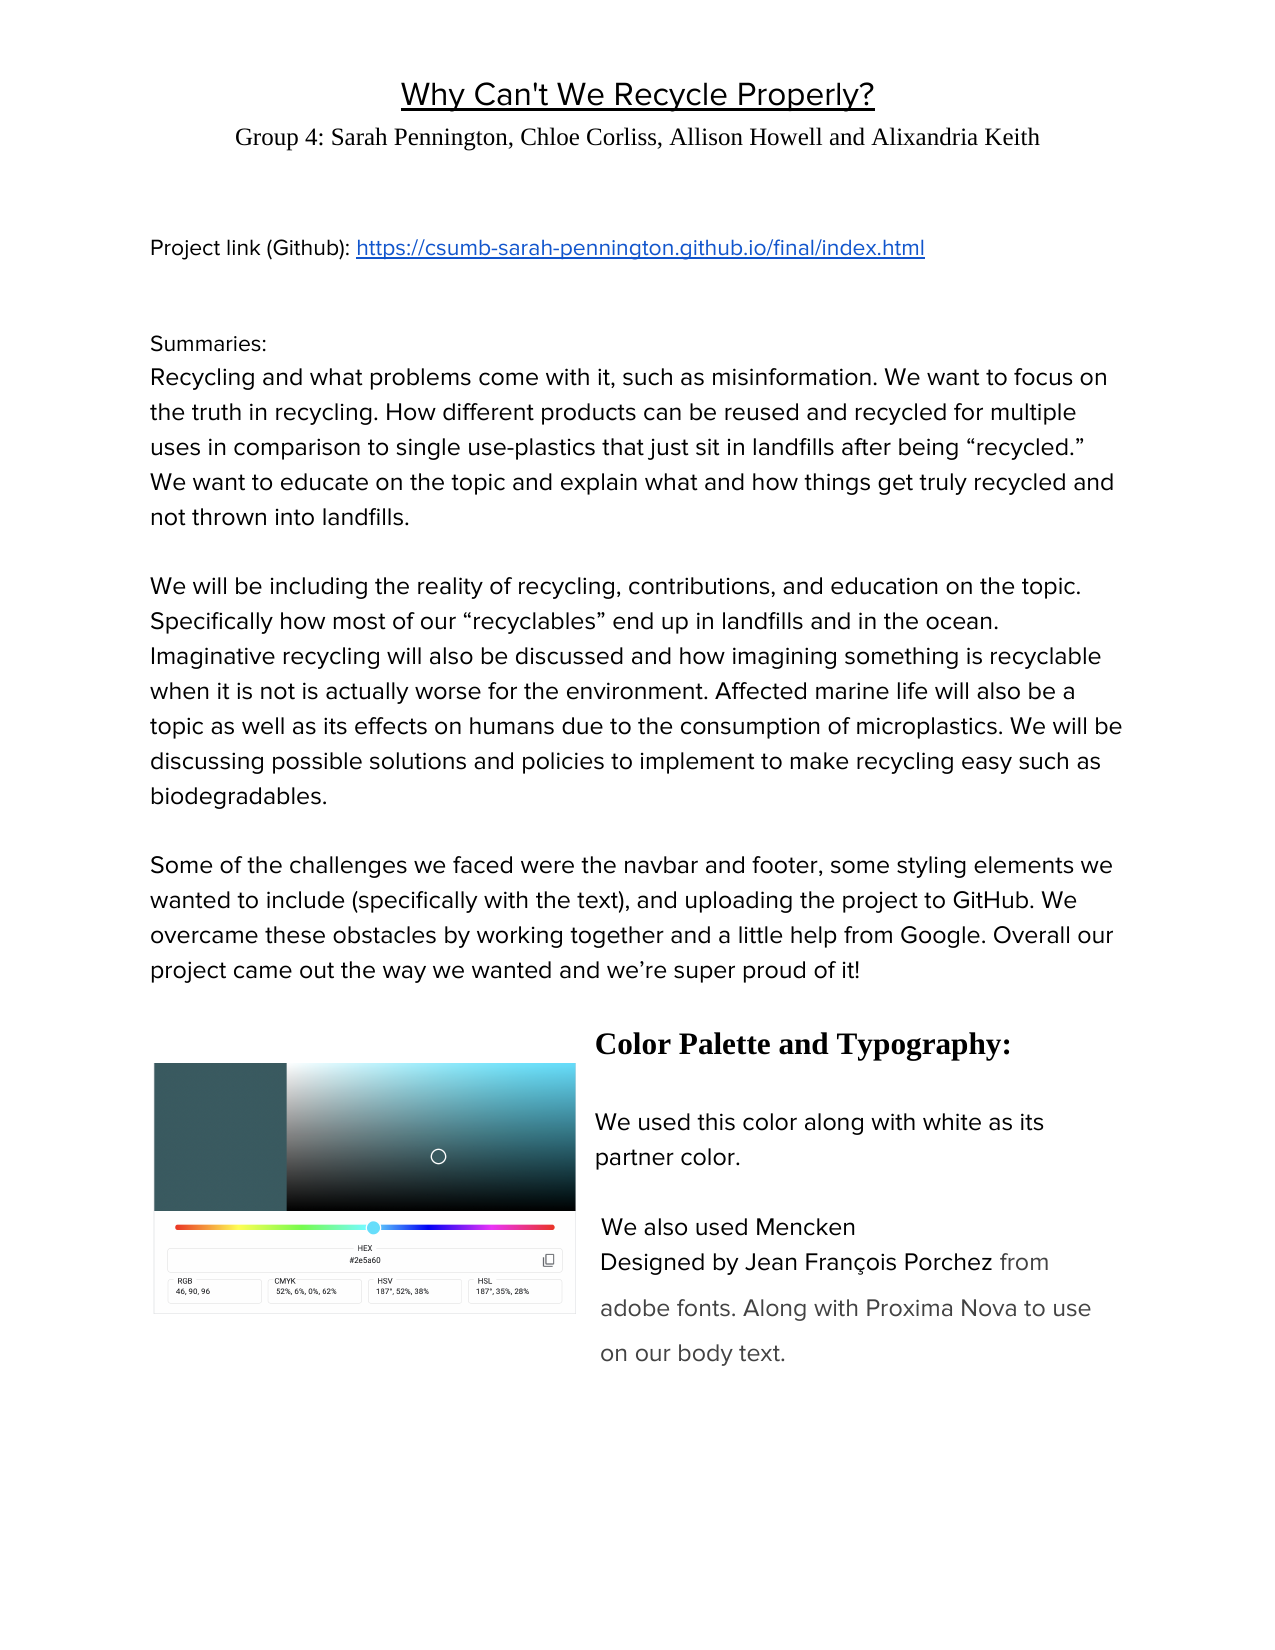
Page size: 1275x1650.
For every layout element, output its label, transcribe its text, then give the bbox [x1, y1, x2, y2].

text We also used Mencken [576, 1212, 1125, 1243]
subtitle Designed by Jean François Porchez from adobe fonts. Along with Proxima Nova to use on our body text. [600, 1247, 1125, 1369]
text Project link (Github): https://csumb-sarah-pennington.github.io/final/index.html [150, 234, 1125, 262]
text We used this color along with white as its partner color. [576, 1108, 1125, 1173]
text Some of the challenges we faced were the navbar and footer, some styling elements we wanted to include (specifically with the text), and uploading the project to GitHub. We overcame these obstacles by working together and a little help from Google. Overall our project came out the way we wanted and we’re super proud of it! [150, 851, 1125, 986]
text Recycling and what problems come with it, such as misinformation. We want to focus on the truth in recycling. How different products can be reused and recycled for multiple uses in comparison to single use-plastics that just sit in landfills after being “recycled.” We want to educate on the topic and explain what and how things get truly recycled and not thrown into landfills. [150, 362, 1125, 532]
text Summaries: [150, 330, 1125, 358]
text We will be including the reality of recycling, contributions, and education on the topic. Specifically how most of our “recyclables” end up in landfills and in the ocean. Imaginative recycling will also be discussed and how imagining something is recyclable when it is not is actually worse for the environment. Affected marine life will also be a topic as well as its effects on humans due to the consumption of microplastics. We will be discussing possible solutions and policies to implement to make recycling easy such as biodegradables. [150, 572, 1125, 811]
picture [153, 1063, 576, 1314]
text Color Palette and Typography: [150, 1025, 1125, 1061]
